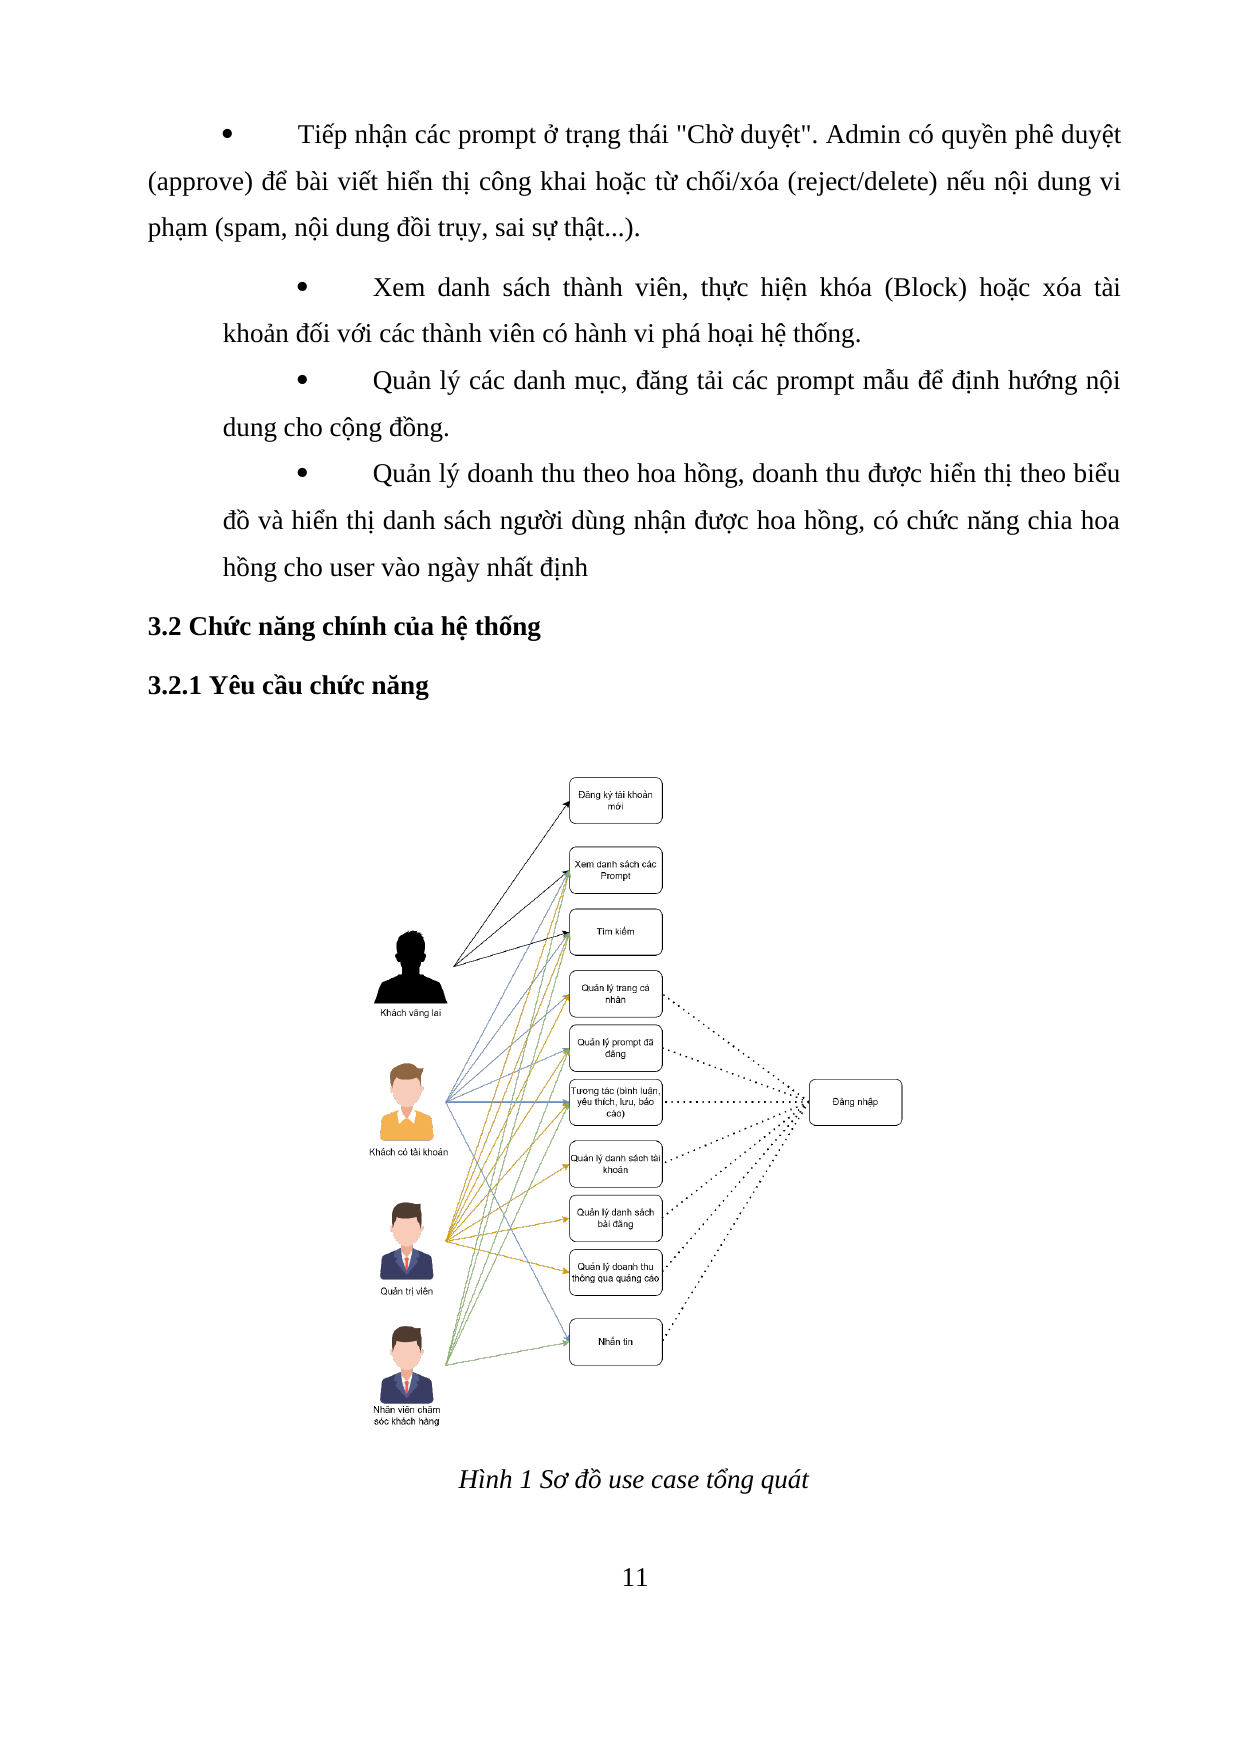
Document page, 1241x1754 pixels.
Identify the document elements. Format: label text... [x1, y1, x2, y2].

text Hình 1 Sơ đồ use case tổng quát [148, 1463, 1122, 1494]
list Xem danh sách thành viên, thực hiện khóa (Block) hoặc xóa tài khoản đối với các thành viên có hành vi phá hoại hệ thống. [223, 271, 1122, 349]
list Quản lý doanh thu theo hoa hồng, doanh thu được hiển thị theo biểu đồ và hiển thị danh sách người dùng nhận được hoa hồng, có chức năng chia hoa hồng cho user vào ngày nhất định [223, 458, 1122, 582]
picture [360, 769, 910, 1435]
subtitle Chức năng chính của hệ thống [148, 610, 1122, 641]
list Quản lý các danh mục, đăng tải các prompt mẫu để định hướng nội dung cho cộng đồng. [223, 364, 1122, 442]
list Tiếp nhận các prompt ở trạng thái "Chờ duyệt". Admin có quyền phê duyệt (approve) để bài viết hiển thị công khai hoặc từ chối/xóa (reject/delete) nếu nội dung vi phạm (spam, nội dung đồi trụy, sai sự thật...). [148, 118, 1122, 243]
subtitle Yêu cầu chức năng [148, 669, 1122, 701]
